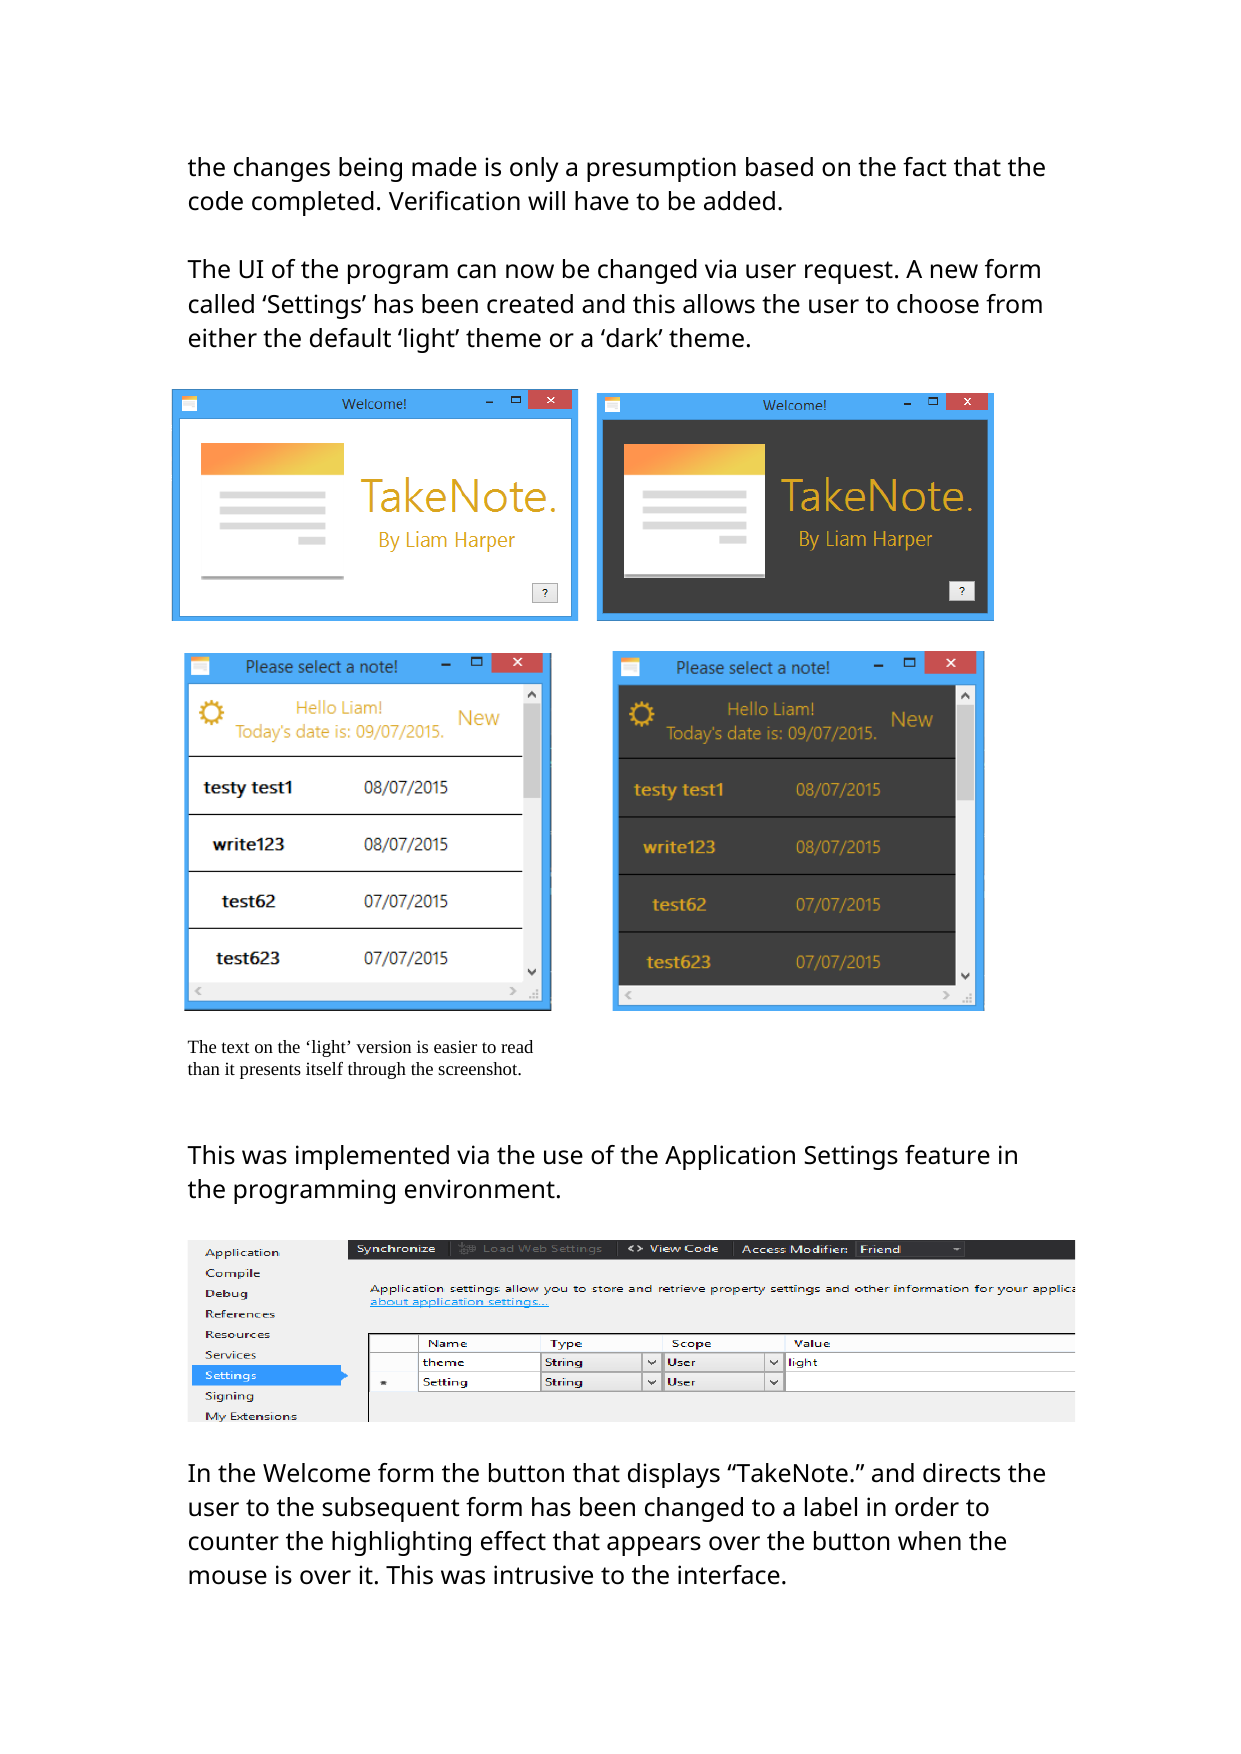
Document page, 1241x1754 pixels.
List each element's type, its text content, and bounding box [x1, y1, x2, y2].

picture [187, 1240, 1075, 1422]
picture [184, 653, 552, 1011]
picture [612, 651, 985, 1011]
picture [596, 393, 994, 621]
text In the Welcome form the button that displays “TakeNote.” and directs the user to the subsequent form has been changed to a label in order to counter the highlighting effect that appears over the button when the mouse is over it. This was intrusive to the interface. [187, 1455, 1053, 1592]
picture [171, 389, 579, 621]
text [187, 150, 1053, 218]
text The UI of the program can now be changed via user request. A new form called ‘Settings’ has been created and this allows the user to choose from either the default ‘light’ theme or a ‘dark’ theme. [187, 252, 1053, 354]
text This was implemented via the use of the Application Settings feature in the programming environment. [187, 1138, 1053, 1206]
